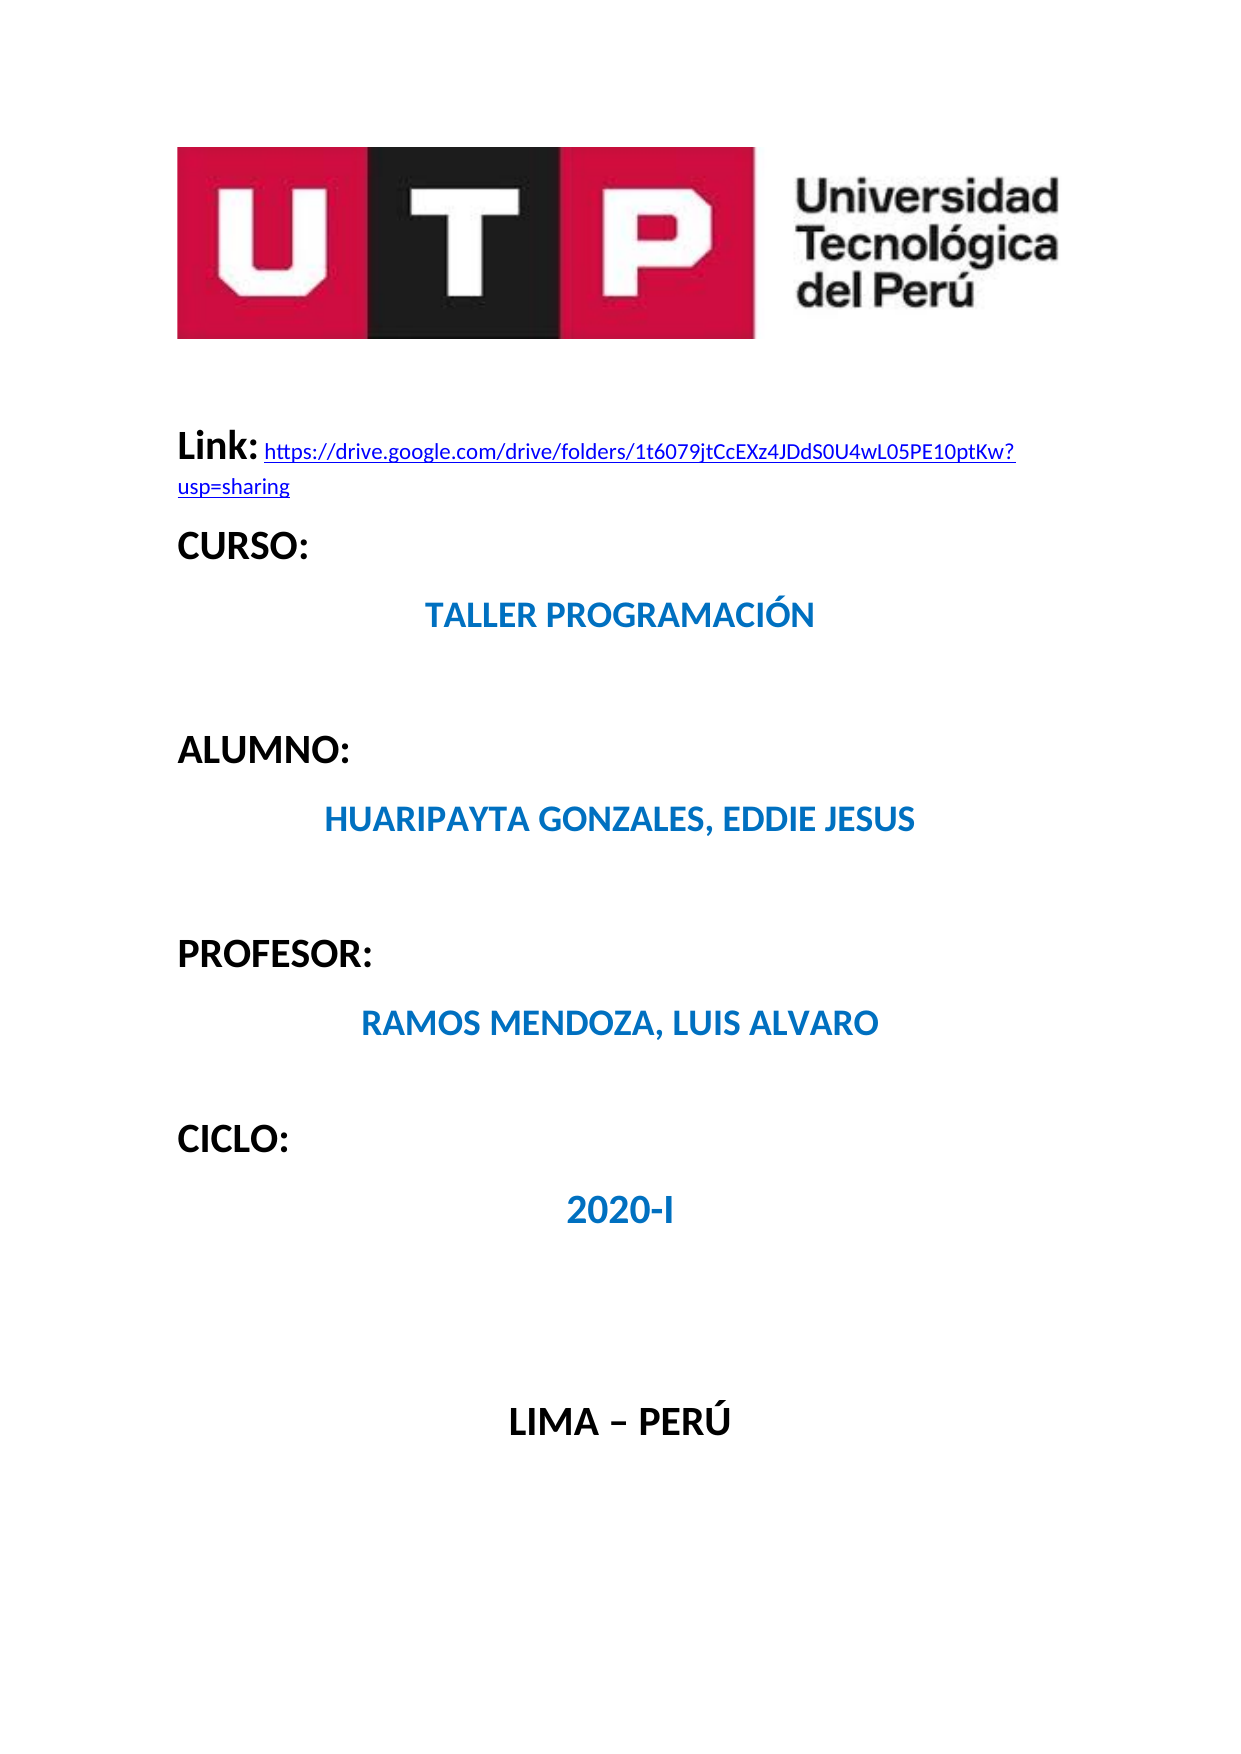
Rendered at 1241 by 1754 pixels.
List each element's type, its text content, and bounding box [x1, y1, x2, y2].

text CURSO: [177, 519, 1063, 570]
text RAMOS MENDOZA, LUIS ALVARO [177, 998, 1063, 1044]
text 2020-I [177, 1183, 1063, 1234]
picture [177, 147, 1062, 339]
text Link: https://drive.google.com/drive/folders/1t6079jtCcEXz4JDdS0U4wL05PE10ptKw?usp=sharing [177, 357, 1063, 500]
text HUARIPAYTA GONZALES, EDDIE JESUS [177, 795, 1063, 841]
text LIMA – PERÚ [177, 1395, 1063, 1446]
text CICLO: [177, 1112, 1063, 1162]
text PROFESOR: [177, 927, 1063, 978]
text ALUMNO: [177, 723, 1063, 774]
text TALLER PROGRAMACIÓN [177, 591, 1063, 637]
